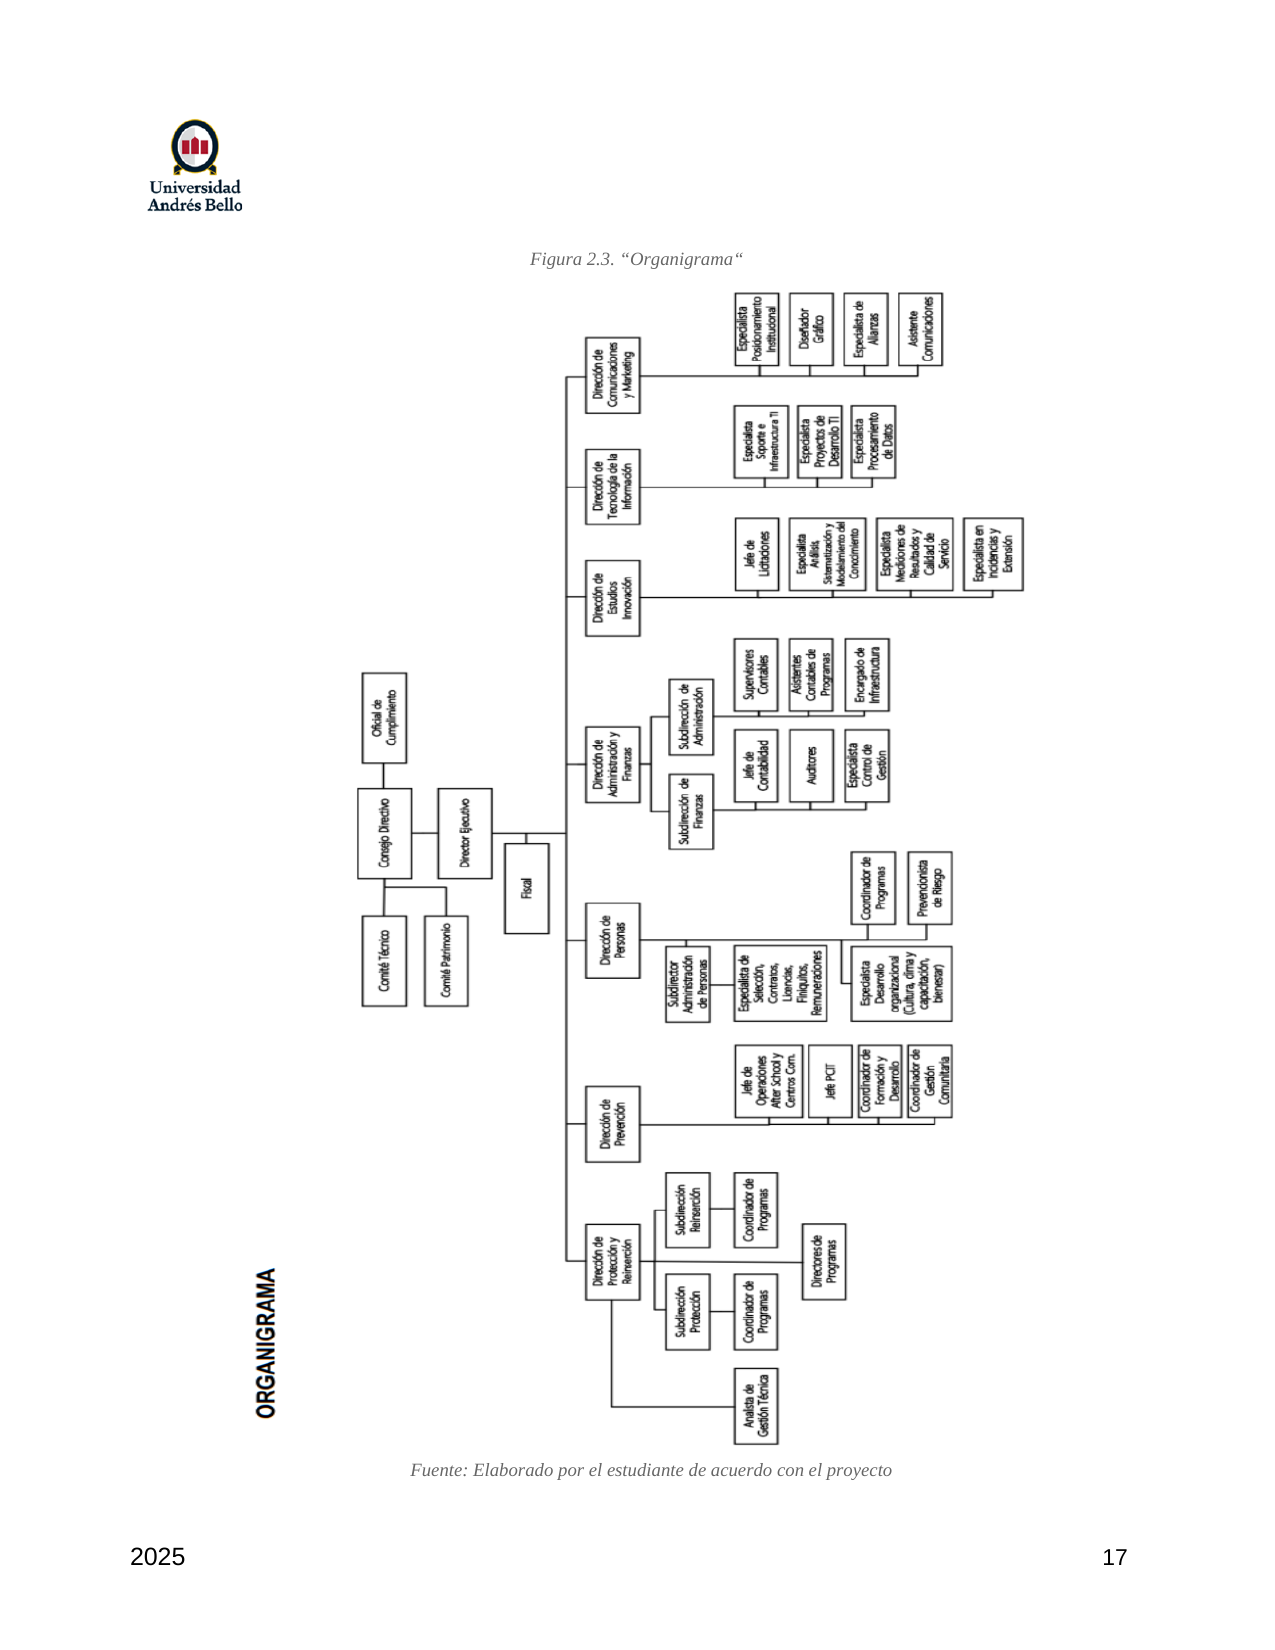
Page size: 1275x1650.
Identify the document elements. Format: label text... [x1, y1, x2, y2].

text Fuente: Elaborado por el estudiante de acuerdo con el proyecto [177, 1459, 1127, 1481]
picture [251, 290, 1025, 1446]
picture [147, 118, 243, 212]
subtitle Figura 2.3. “Organigrama“ [148, 248, 1127, 270]
